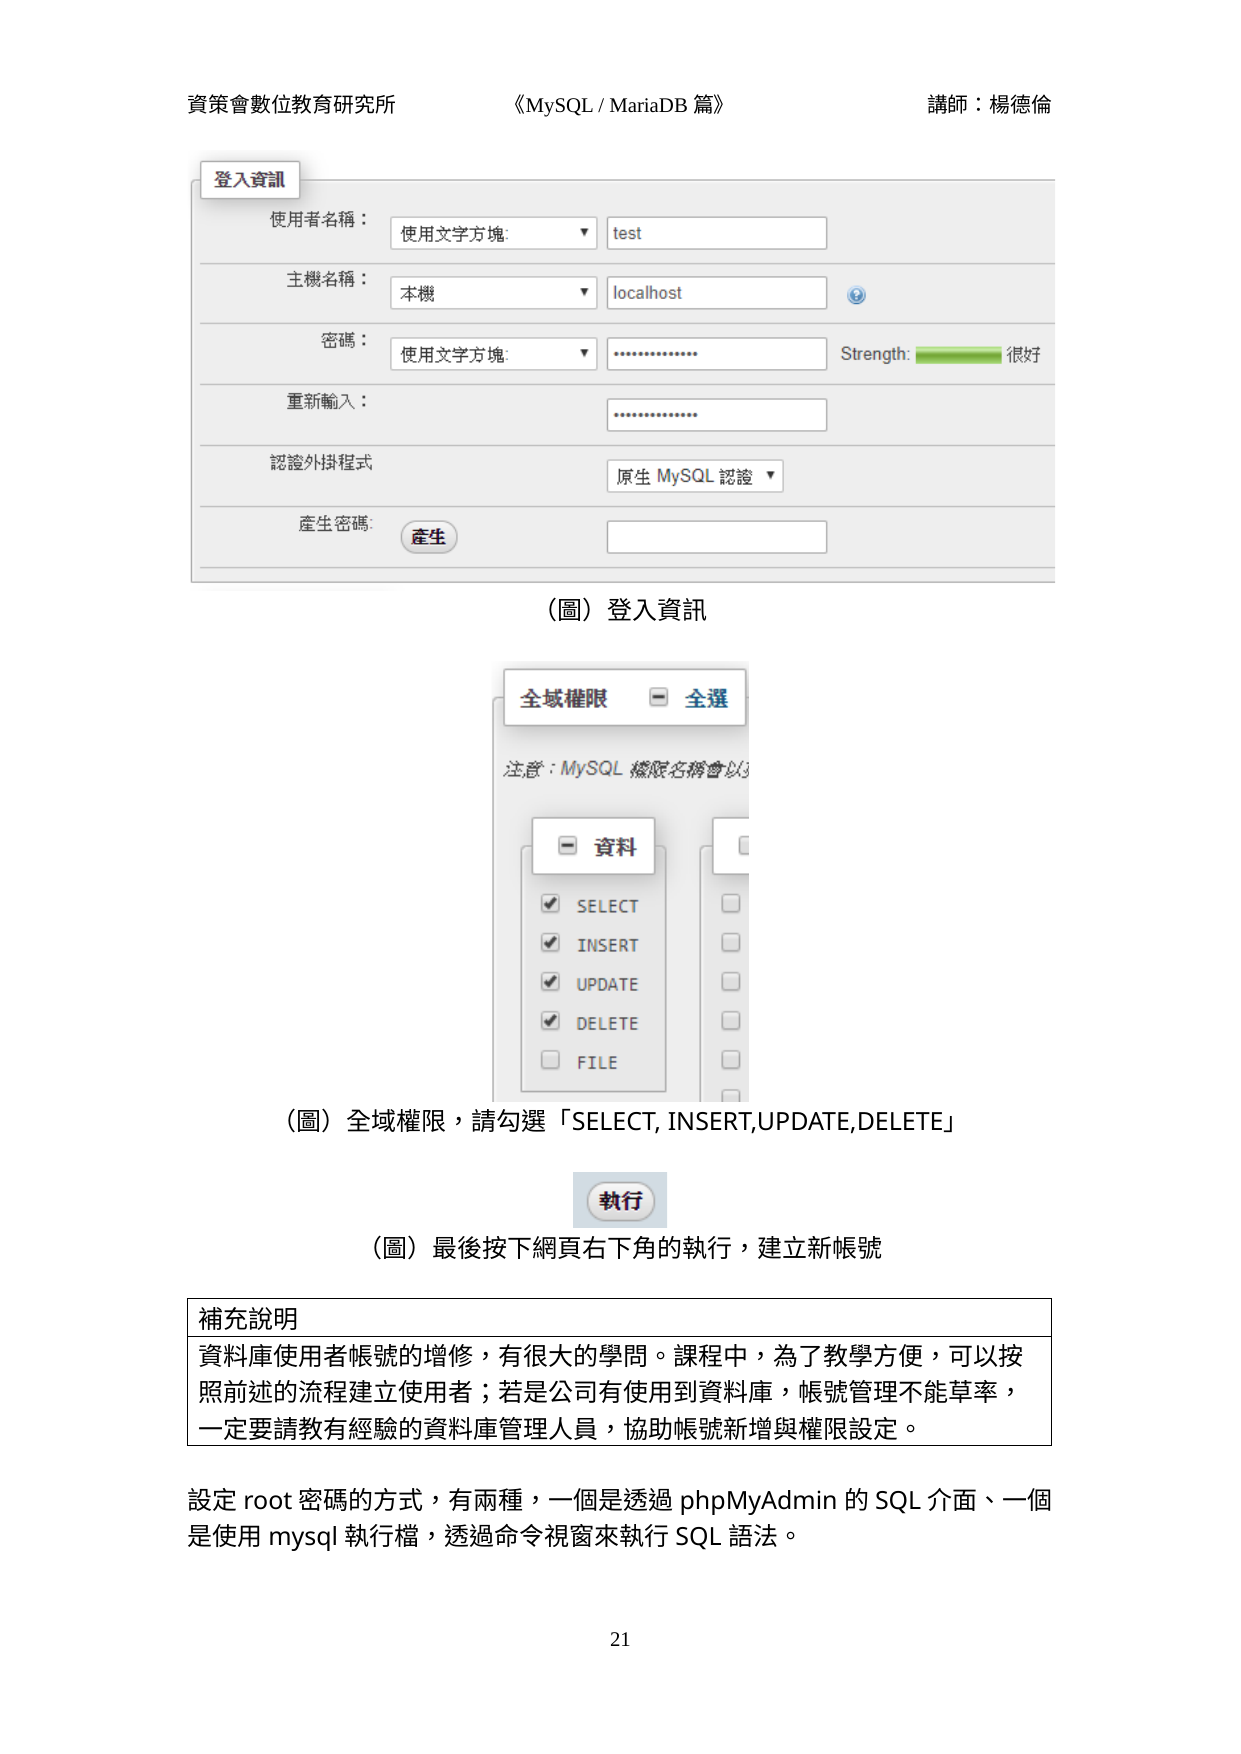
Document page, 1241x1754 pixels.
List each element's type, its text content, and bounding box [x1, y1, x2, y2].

table_header 補充說明 [188, 1299, 1051, 1336]
text （圖）全域權限，請勾選「SELECT, INSERT,UPDATE,DELETE」 [187, 1102, 1053, 1138]
text （圖）登入資訊 [187, 591, 1053, 627]
picture [187, 150, 1056, 591]
text （圖）最後按下網頁右下角的執行，建立新帳號 [187, 1228, 1053, 1264]
table_cell 資料庫使用者帳號的增修，有很大的學問。課程中，為了教學方便，可以按照前述的流程建立使用者；若是公司有使用到資料庫，帳號管理不能草率，一定要請教有經驗的資料庫管理人員，協助帳號新增與權限設定。 [188, 1337, 1051, 1445]
picture [573, 1172, 668, 1228]
text 設定 root 密碼的方式，有兩種，一個是透過 phpMyAdmin 的 SQL 介面、一個是使用 mysql 執行檔，透過命令視窗來執行 SQL 語法。 [187, 1481, 1053, 1553]
picture [491, 661, 749, 1102]
